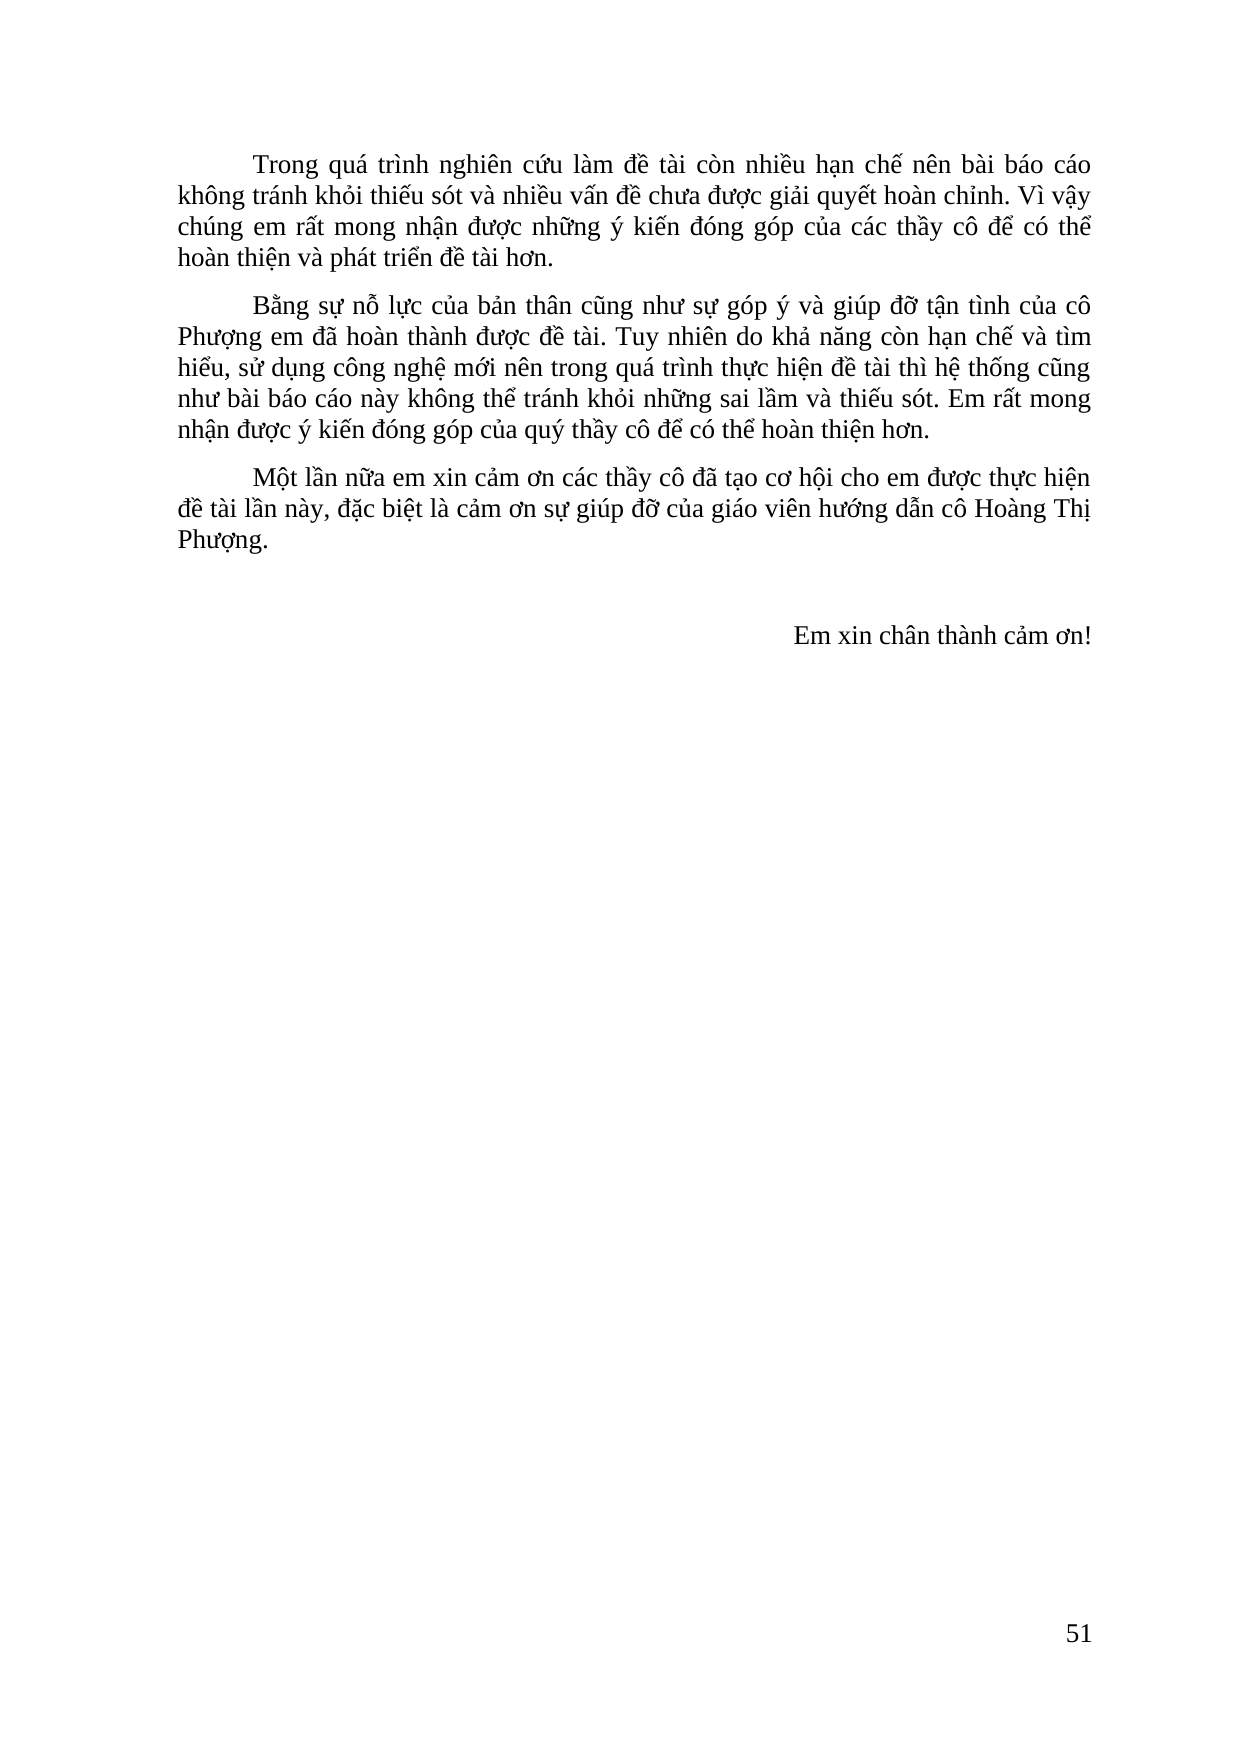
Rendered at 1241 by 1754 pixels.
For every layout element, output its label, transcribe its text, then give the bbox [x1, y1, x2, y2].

text Một lần nữa em xin cảm ơn các thầy cô đã tạo cơ hội cho em được thực hiện đề tài lần này, đặc biệt là cảm ơn sự giúp đỡ của giáo viên hướng dẫn cô Hoàng Thị Phượng. [177, 461, 1092, 555]
text Trong quá trình nghiên cứu làm đề tài còn nhiều hạn chế nên bài báo cáo không tránh khỏi thiếu sót và nhiều vấn đề chưa được giải quyết hoàn chỉnh. Vì vậy chúng em rất mong nhận được những ý kiến đóng góp của các thầy cô để có thể hoàn thiện và phát triển đề tài hơn. [177, 148, 1092, 272]
text Bằng sự nỗ lực của bản thân cũng như sự góp ý và giúp đỡ tận tình của cô Phượng em đã hoàn thành được đề tài. Tuy nhiên do khả năng còn hạn chế và tìm hiểu, sử dụng công nghệ mới nên trong quá trình thực hiện đề tài thì hệ thống cũng như bài báo cáo này không thể tránh khỏi những sai lầm và thiếu sót. Em rất mong nhận được ý kiến đóng góp của quý thầy cô để có thể hoàn thiện hơn. [177, 289, 1092, 445]
text Em xin chân thành cảm ơn! [214, 619, 1092, 650]
